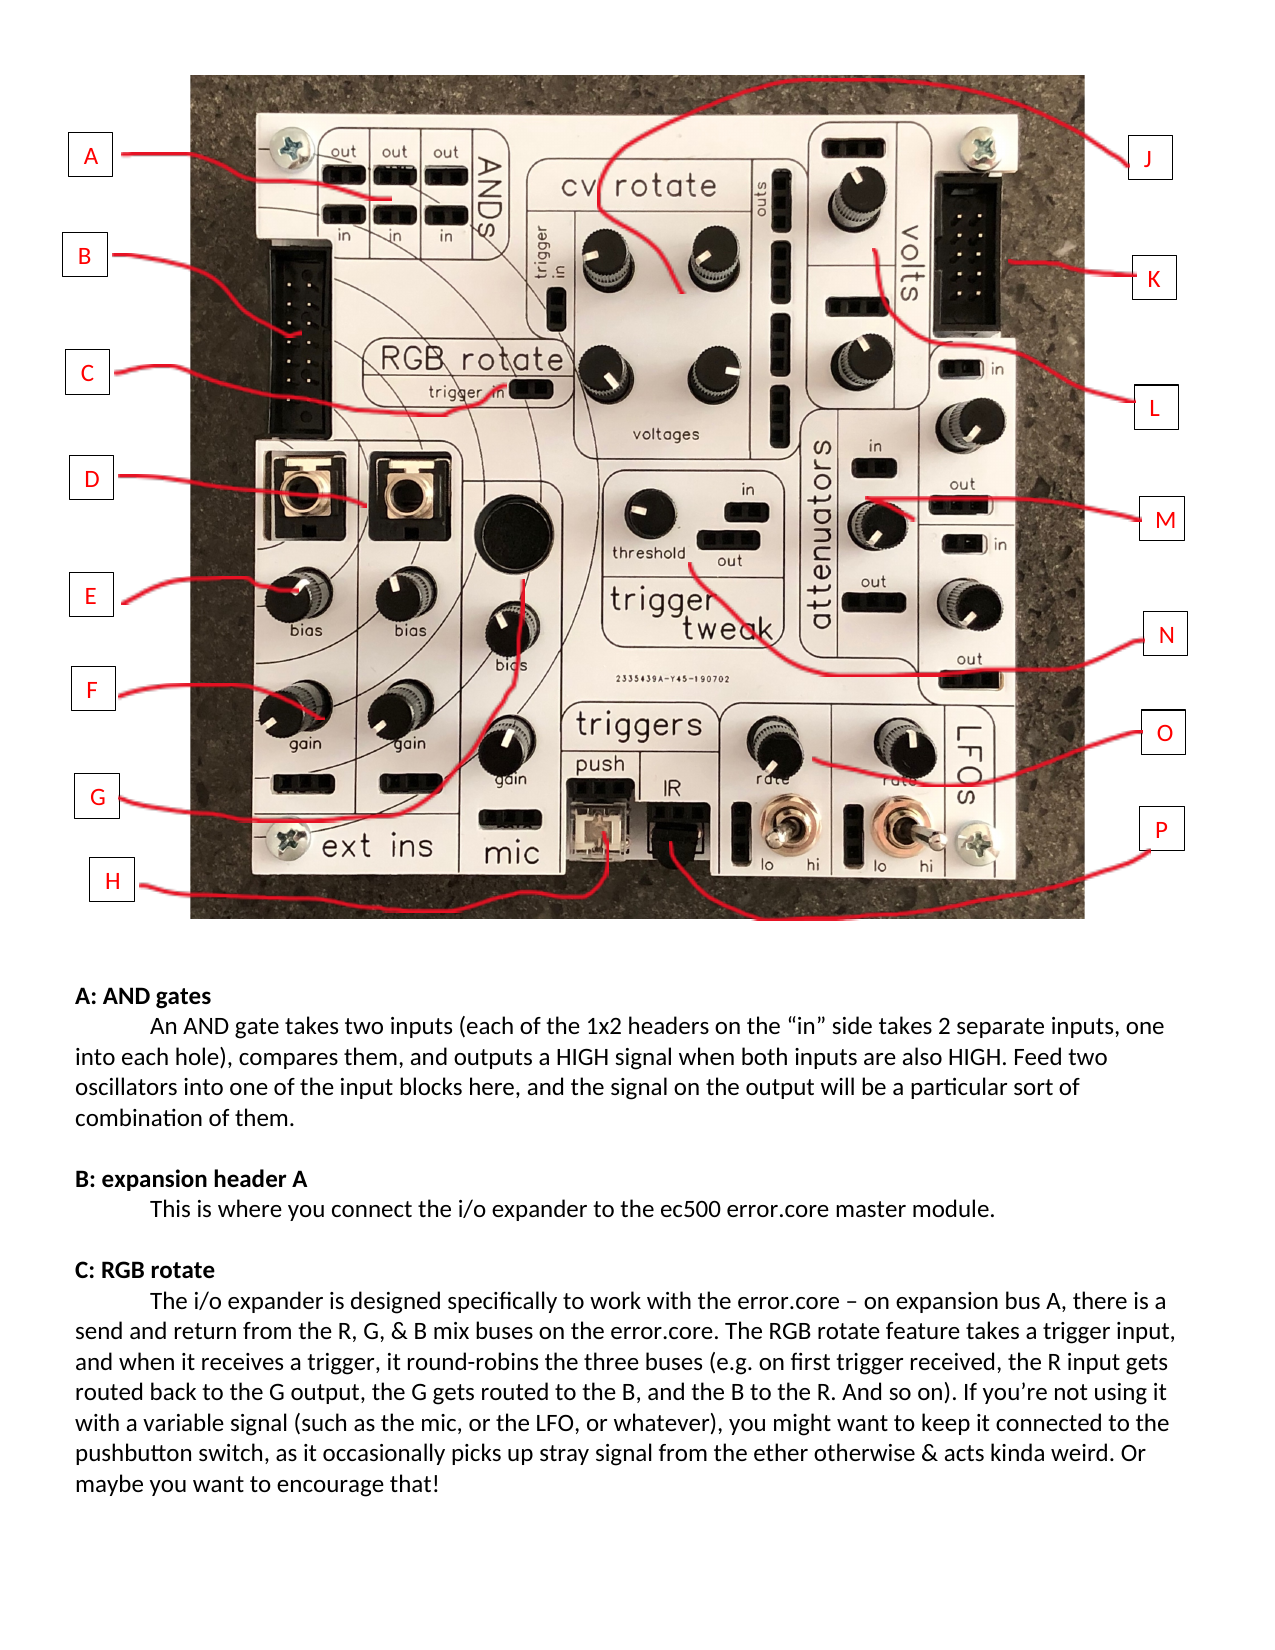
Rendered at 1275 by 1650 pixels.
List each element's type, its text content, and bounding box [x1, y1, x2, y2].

text An AND gate takes two inputs (each of the 1x2 headers on the “in” side takes 2 separate inputs, one into each hole), compares them, and outputs a HIGH signal when both inputs are also HIGH. Feed two oscillators into one of the input blocks here, and the signal on the output will be a particular sort of combination of them. [75, 1010, 1200, 1132]
text This is where you connect the i/o expander to the ec500 error.core master module. [75, 1193, 1200, 1224]
text C: RGB rotate [75, 1254, 1200, 1285]
picture [112, 75, 1151, 921]
text B: expansion header A [75, 1163, 1200, 1193]
text A: AND gates [75, 980, 1200, 1010]
text The i/o expander is designed specifically to work with the error.core – on expansion bus A, there is a send and return from the R, G, & B mix buses on the error.core. The RGB rotate feature takes a trigger input, and when it receives a trigger, it round-robins the three buses (e.g. on first trigger received, the R input gets routed back to the G output, the G gets routed to the B, and the B to the R. And so on). If you’re not using it with a variable signal (such as the mic, or the LFO, or whatever), you might want to keep it connected to the pushbutton switch, as it occasionally picks up stray signal from the ether otherwise & acts kinda weird. Or maybe you want to encourage that! [75, 1285, 1200, 1499]
